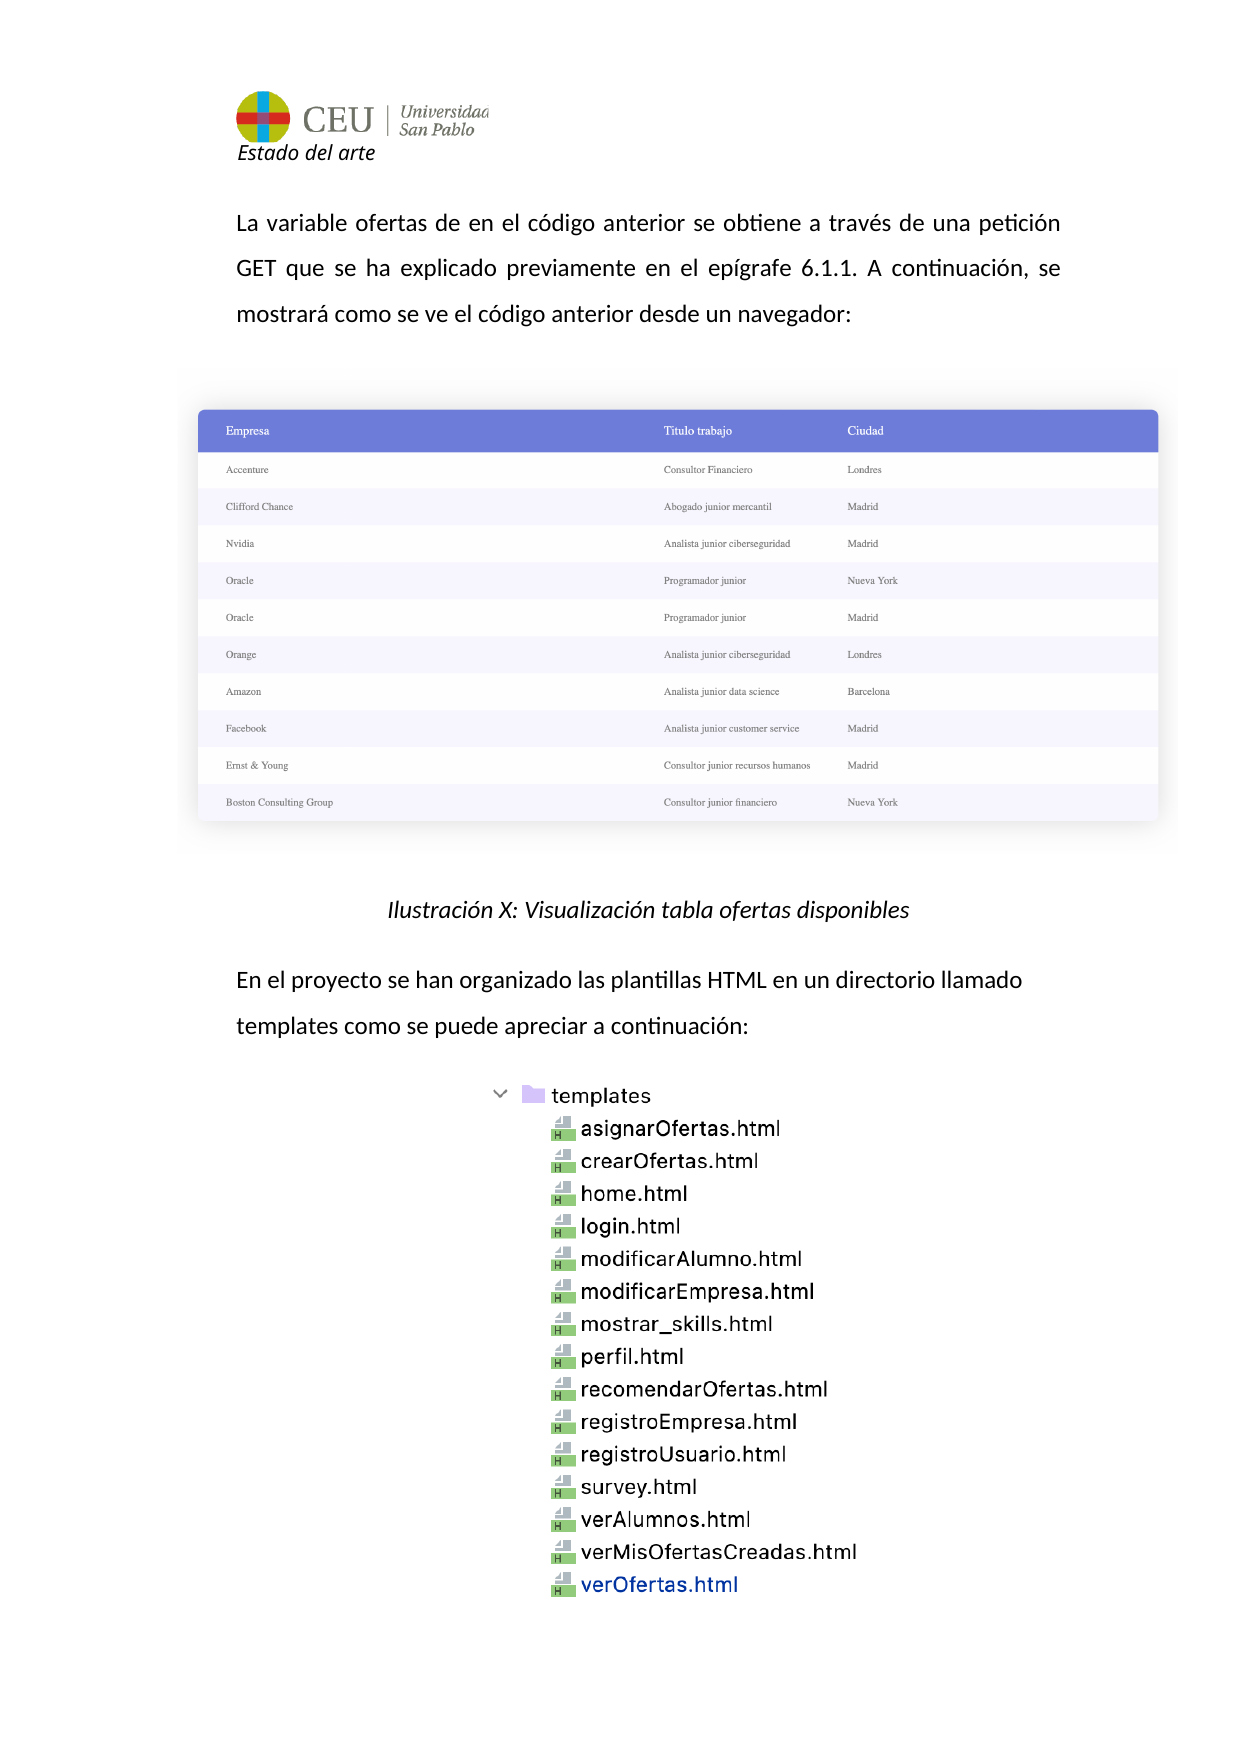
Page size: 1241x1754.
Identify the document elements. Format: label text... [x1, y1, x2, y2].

text En el proyecto se han organizado las plantillas HTML en un directorio llamado templates como se puede apreciar a continuación: [236, 964, 1063, 1041]
text Ilustración X: Visualización tabla ofertas disponibles [236, 894, 1063, 924]
picture [235, 89, 489, 143]
text La variable ofertas de en el código anterior se obtiene a través de una petición GET que se ha explicado previamente en el epígrafe 6.1.1. A continuación, se mostrará como se ve el código anterior desde un navegador: [236, 207, 1063, 329]
picture [424, 1081, 875, 1598]
picture [177, 368, 1179, 854]
